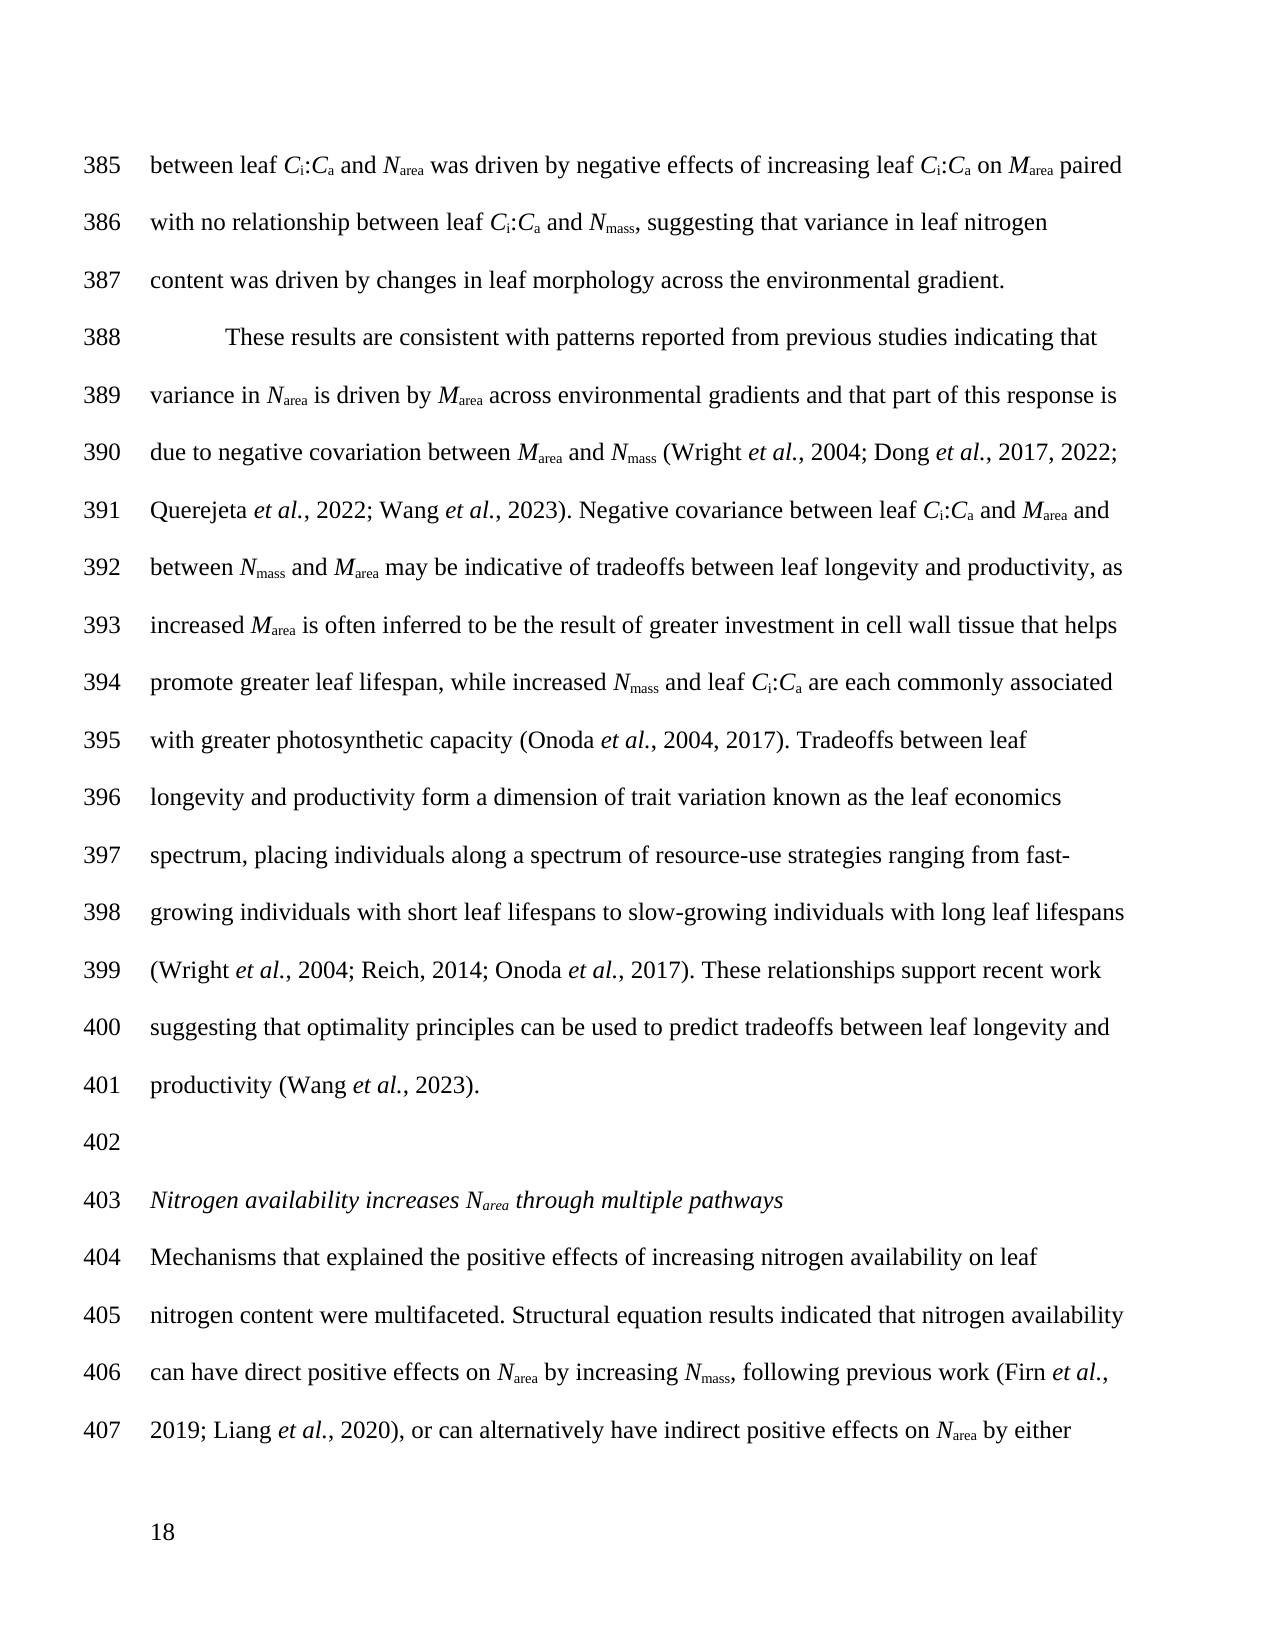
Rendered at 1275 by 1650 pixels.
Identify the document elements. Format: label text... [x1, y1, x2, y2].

text These results are consistent with patterns reported from previous studies indicating that variance in Narea is driven by Marea across environmental gradients and that part of this response is due to negative covariation between Marea and Nmass . Negative covariance between leaf Ci:Ca and Marea and between Nmass and Marea may be indicative of tradeoffs between leaf longevity and productivity, as increased Marea is often inferred to be the result of greater investment in cell wall tissue that helps promote greater leaf lifespan, while increased Nmass and leaf Ci:Ca are each commonly associated with greater photosynthetic capacity . Tradeoffs between leaf longevity and productivity form a dimension of trait variation known as the leaf economics spectrum, placing individuals along a spectrum of resource-use strategies ranging from fast-growing individuals with short leaf lifespans to slow-growing individuals with long leaf lifespans . These relationships support recent work suggesting that optimality principles can be used to predict tradeoffs between leaf longevity and productivity . [150, 322, 1125, 1099]
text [150, 1242, 1125, 1444]
text Nitrogen availability increases Narea through multiple pathways [150, 1185, 1125, 1214]
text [150, 150, 1125, 294]
